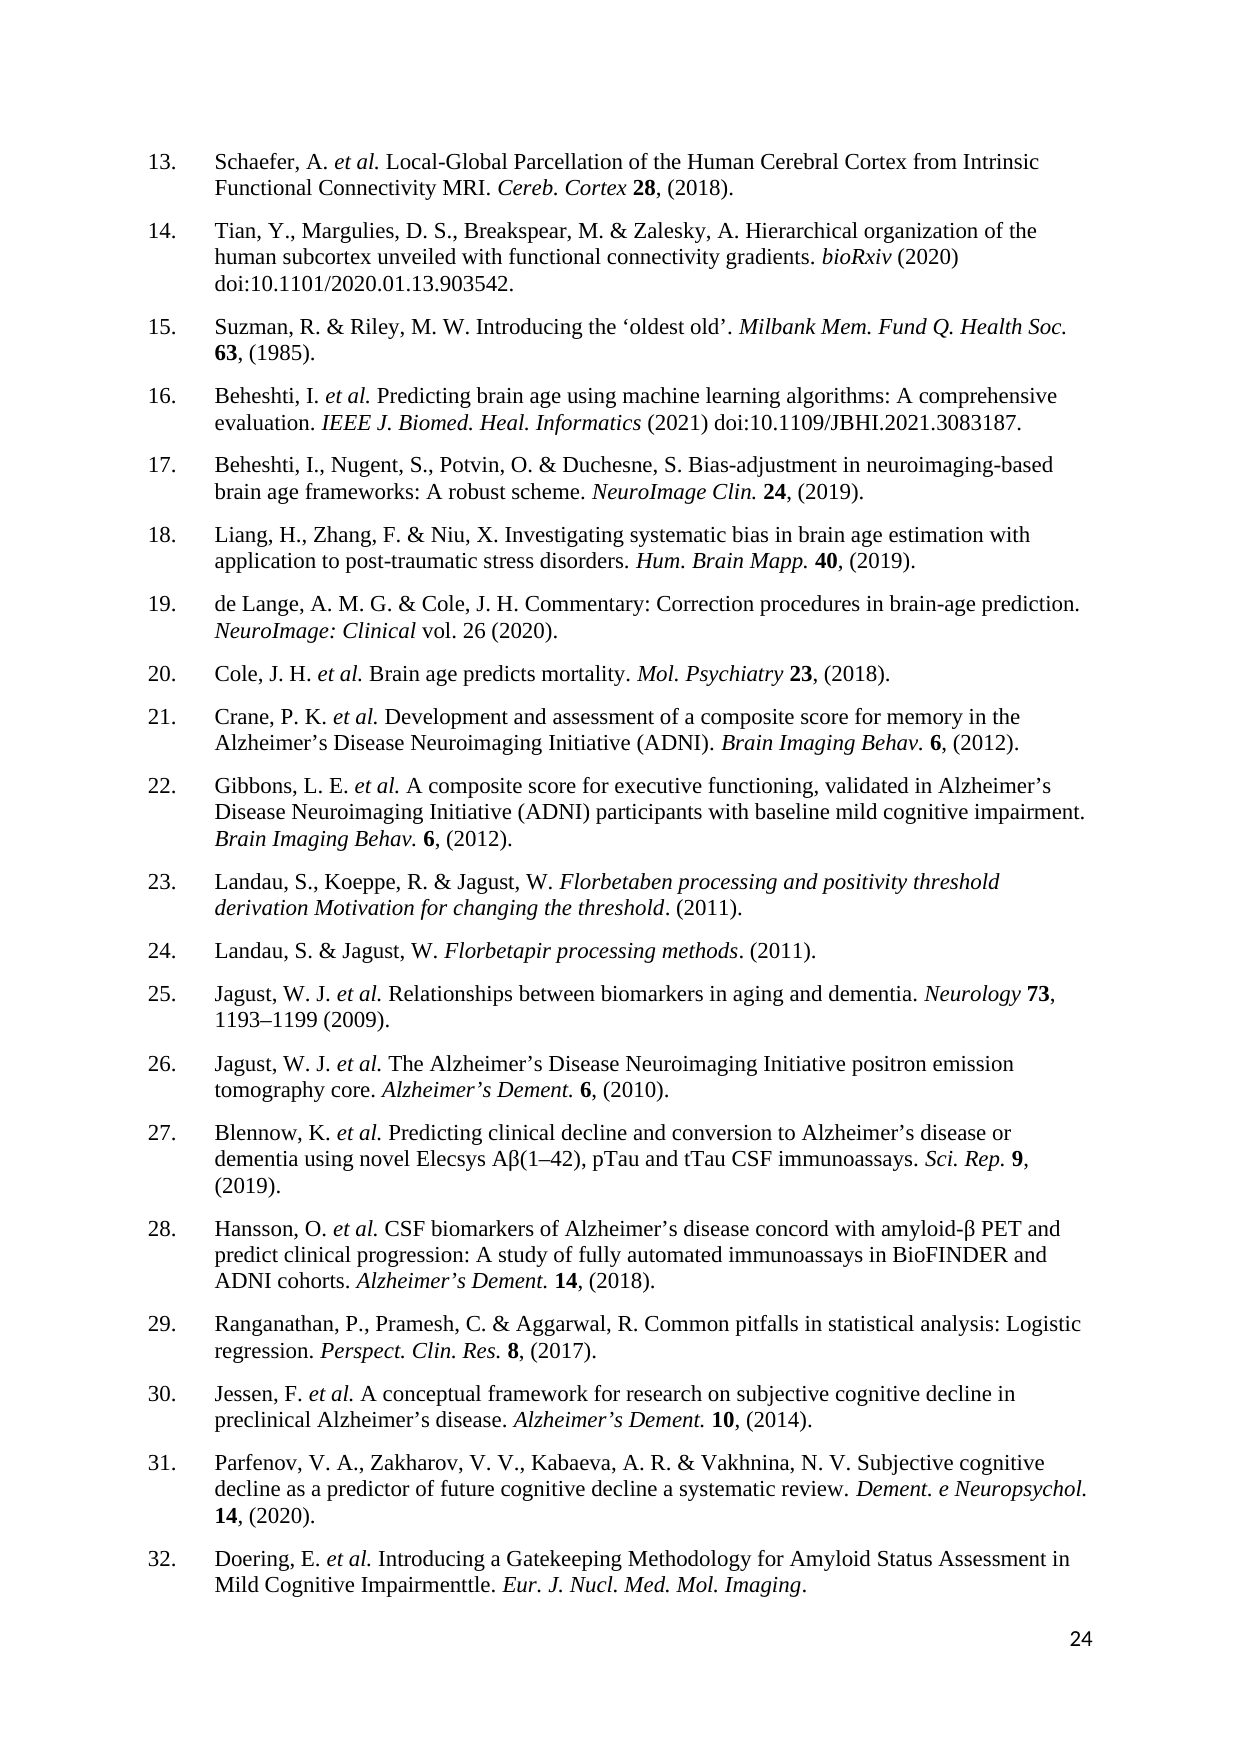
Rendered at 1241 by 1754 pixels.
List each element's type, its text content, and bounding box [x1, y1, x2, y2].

text 16. Beheshti, I. et al. Predicting brain age using machine learning algorithms: A comprehensive evaluation. IEEE J. Biomed. Heal. Informatics (2021) doi:10.1109/JBHI.2021.3083187. [148, 382, 1092, 435]
text 20. Cole, J. H. et al. Brain age predicts mortality. Mol. Psychiatry 23, (2018). [148, 660, 1092, 686]
text 28. Hansson, O. et al. CSF biomarkers of Alzheimer’s disease concord with amyloid-β PET and predict clinical progression: A study of fully automated immunoassays in BioFINDER and ADNI cohorts. Alzheimer’s Dement. 14, (2018). [148, 1215, 1092, 1294]
text 31. Parfenov, V. A., Zakharov, V. V., Kabaeva, A. R. & Vakhnina, N. V. Subjective cognitive decline as a predictor of future cognitive decline a systematic review. Dement. e Neuropsychol. 14, (2020). [148, 1449, 1092, 1528]
text 18. Liang, H., Zhang, F. & Niu, X. Investigating systematic bias in brain age estimation with application to post-traumatic stress disorders. Hum. Brain Mapp. 40, (2019). [148, 521, 1092, 574]
text 19. de Lange, A. M. G. & Cole, J. H. Commentary: Correction procedures in brain-age prediction. NeuroImage: Clinical vol. 26 (2020). [148, 590, 1092, 643]
text 29. Ranganathan, P., Pramesh, C. & Aggarwal, R. Common pitfalls in statistical analysis: Logistic regression. Perspect. Clin. Res. 8, (2017). [148, 1310, 1092, 1363]
text 13. Schaefer, A. et al. Local-Global Parcellation of the Human Cerebral Cortex from Intrinsic Functional Connectivity MRI. Cereb. Cortex 28, (2018). [148, 148, 1092, 200]
text 22. Gibbons, L. E. et al. A composite score for executive functioning, validated in Alzheimer’s Disease Neuroimaging Initiative (ADNI) participants with baseline mild cognitive impairment. Brain Imaging Behav. 6, (2012). [148, 772, 1092, 851]
text 21. Crane, P. K. et al. Development and assessment of a composite score for memory in the Alzheimer’s Disease Neuroimaging Initiative (ADNI). Brain Imaging Behav. 6, (2012). [148, 703, 1092, 755]
text 32. Doering, E. et al. Introducing a Gatekeeping Methodology for Amyloid Status Assessment in Mild Cognitive Impairmenttle. Eur. J. Nucl. Med. Mol. Imaging. [148, 1545, 1092, 1598]
text 30. Jessen, F. et al. A conceptual framework for research on subjective cognitive decline in preclinical Alzheimer’s disease. Alzheimer’s Dement. 10, (2014). [148, 1380, 1092, 1432]
text 26. Jagust, W. J. et al. The Alzheimer’s Disease Neuroimaging Initiative positron emission tomography core. Alzheimer’s Dement. 6, (2010). [148, 1049, 1092, 1102]
text 25. Jagust, W. J. et al. Relationships between biomarkers in aging and dementia. Neurology 73, 1193–1199 (2009). [148, 980, 1092, 1033]
text 17. Beheshti, I., Nugent, S., Potvin, O. & Duchesne, S. Bias-adjustment in neuroimaging-based brain age frameworks: A robust scheme. NeuroImage Clin. 24, (2019). [148, 452, 1092, 504]
text 14. Tian, Y., Margulies, D. S., Breakspear, M. & Zalesky, A. Hierarchical organization of the human subcortex unveiled with functional connectivity gradients. bioRxiv (2020) doi:10.1101/2020.01.13.903542. [148, 217, 1092, 296]
text 24. Landau, S. & Jagust, W. Florbetapir processing methods. (2011). [148, 937, 1092, 963]
text 15. Suzman, R. & Riley, M. W. Introducing the ‘oldest old’. Milbank Mem. Fund Q. Health Soc. 63, (1985). [148, 313, 1092, 366]
text 27. Blennow, K. et al. Predicting clinical decline and conversion to Alzheimer’s disease or dementia using novel Elecsys Aβ(1–42), pTau and tTau CSF immunoassays. Sci. Rep. 9, (2019). [148, 1119, 1092, 1198]
text 23. Landau, S., Koeppe, R. & Jagust, W. Florbetaben processing and positivity threshold derivation Motivation for changing the threshold. (2011). [148, 868, 1092, 921]
